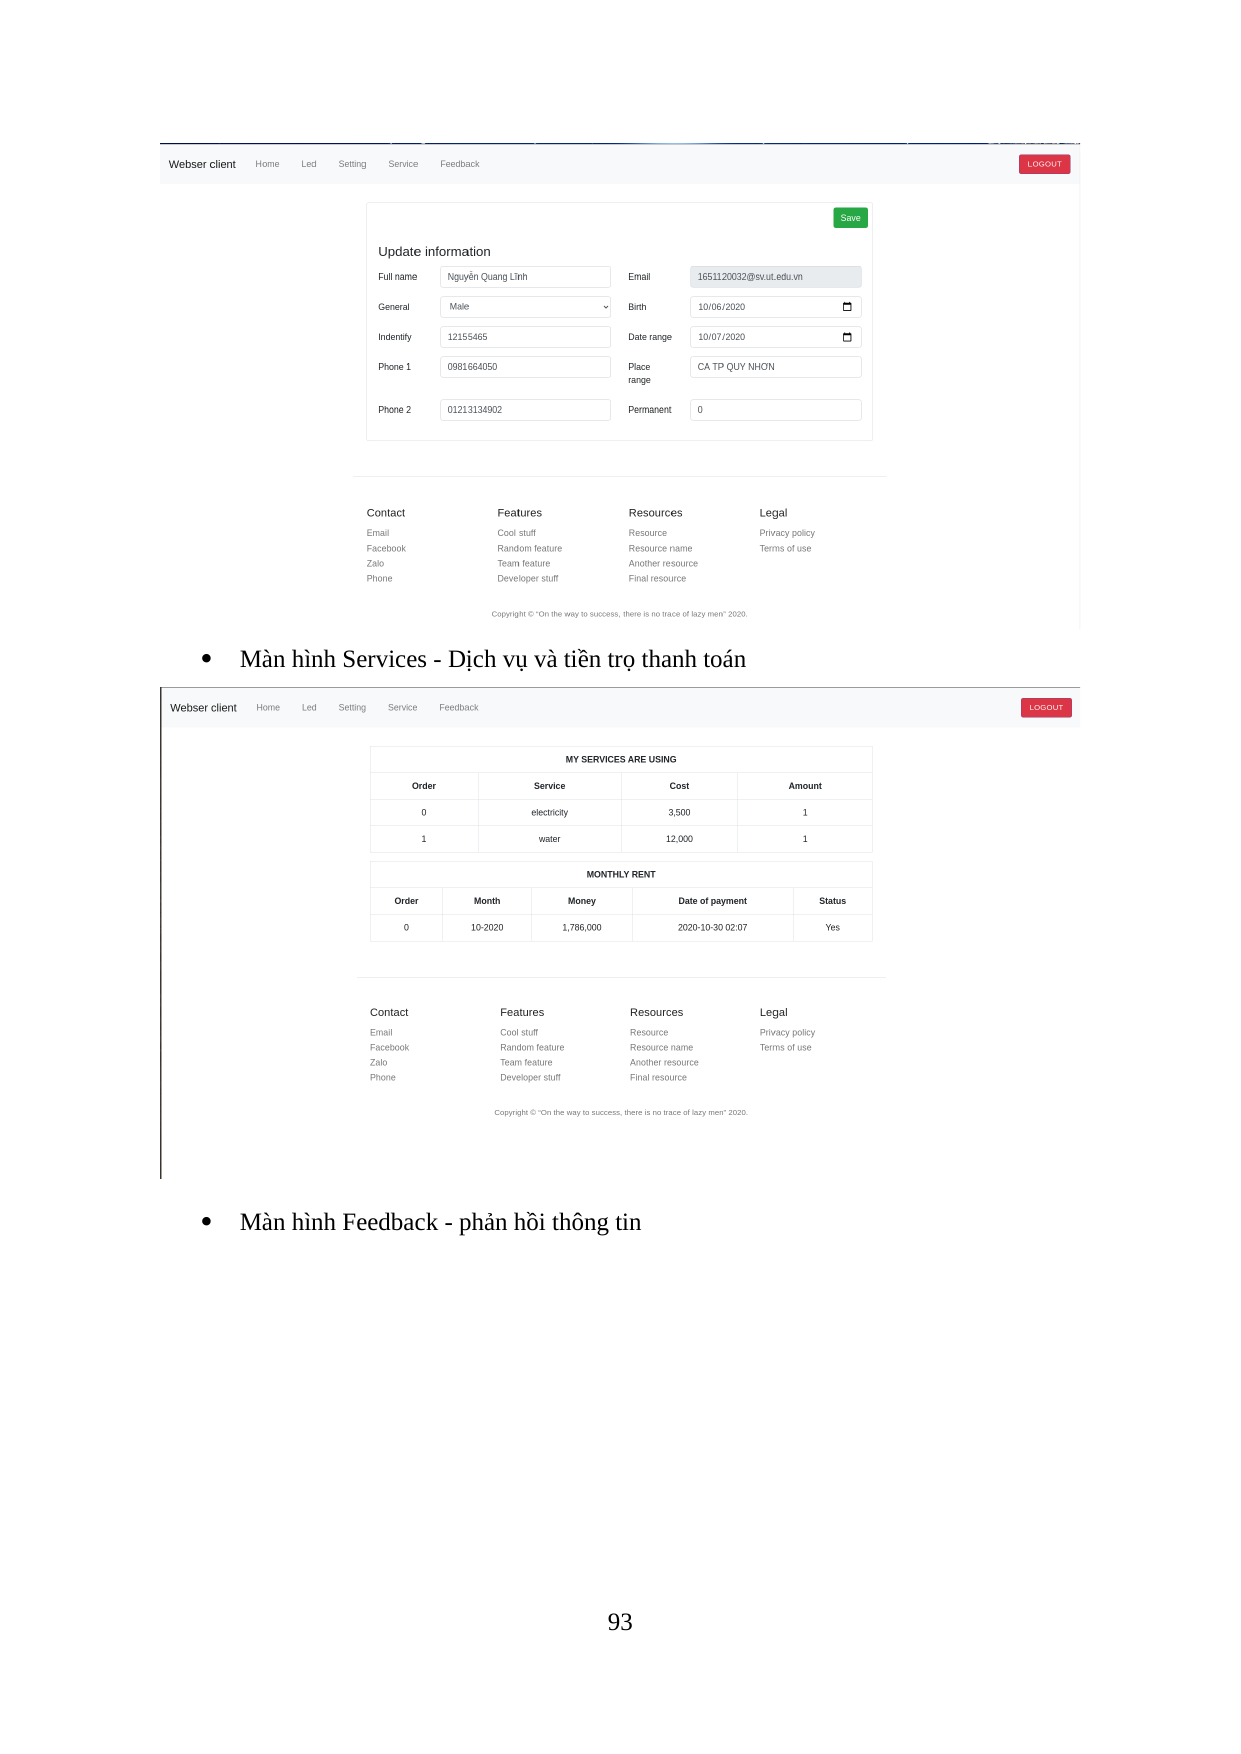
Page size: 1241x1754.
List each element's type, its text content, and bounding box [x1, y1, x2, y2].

picture [160, 687, 1081, 1179]
picture [160, 143, 1081, 630]
